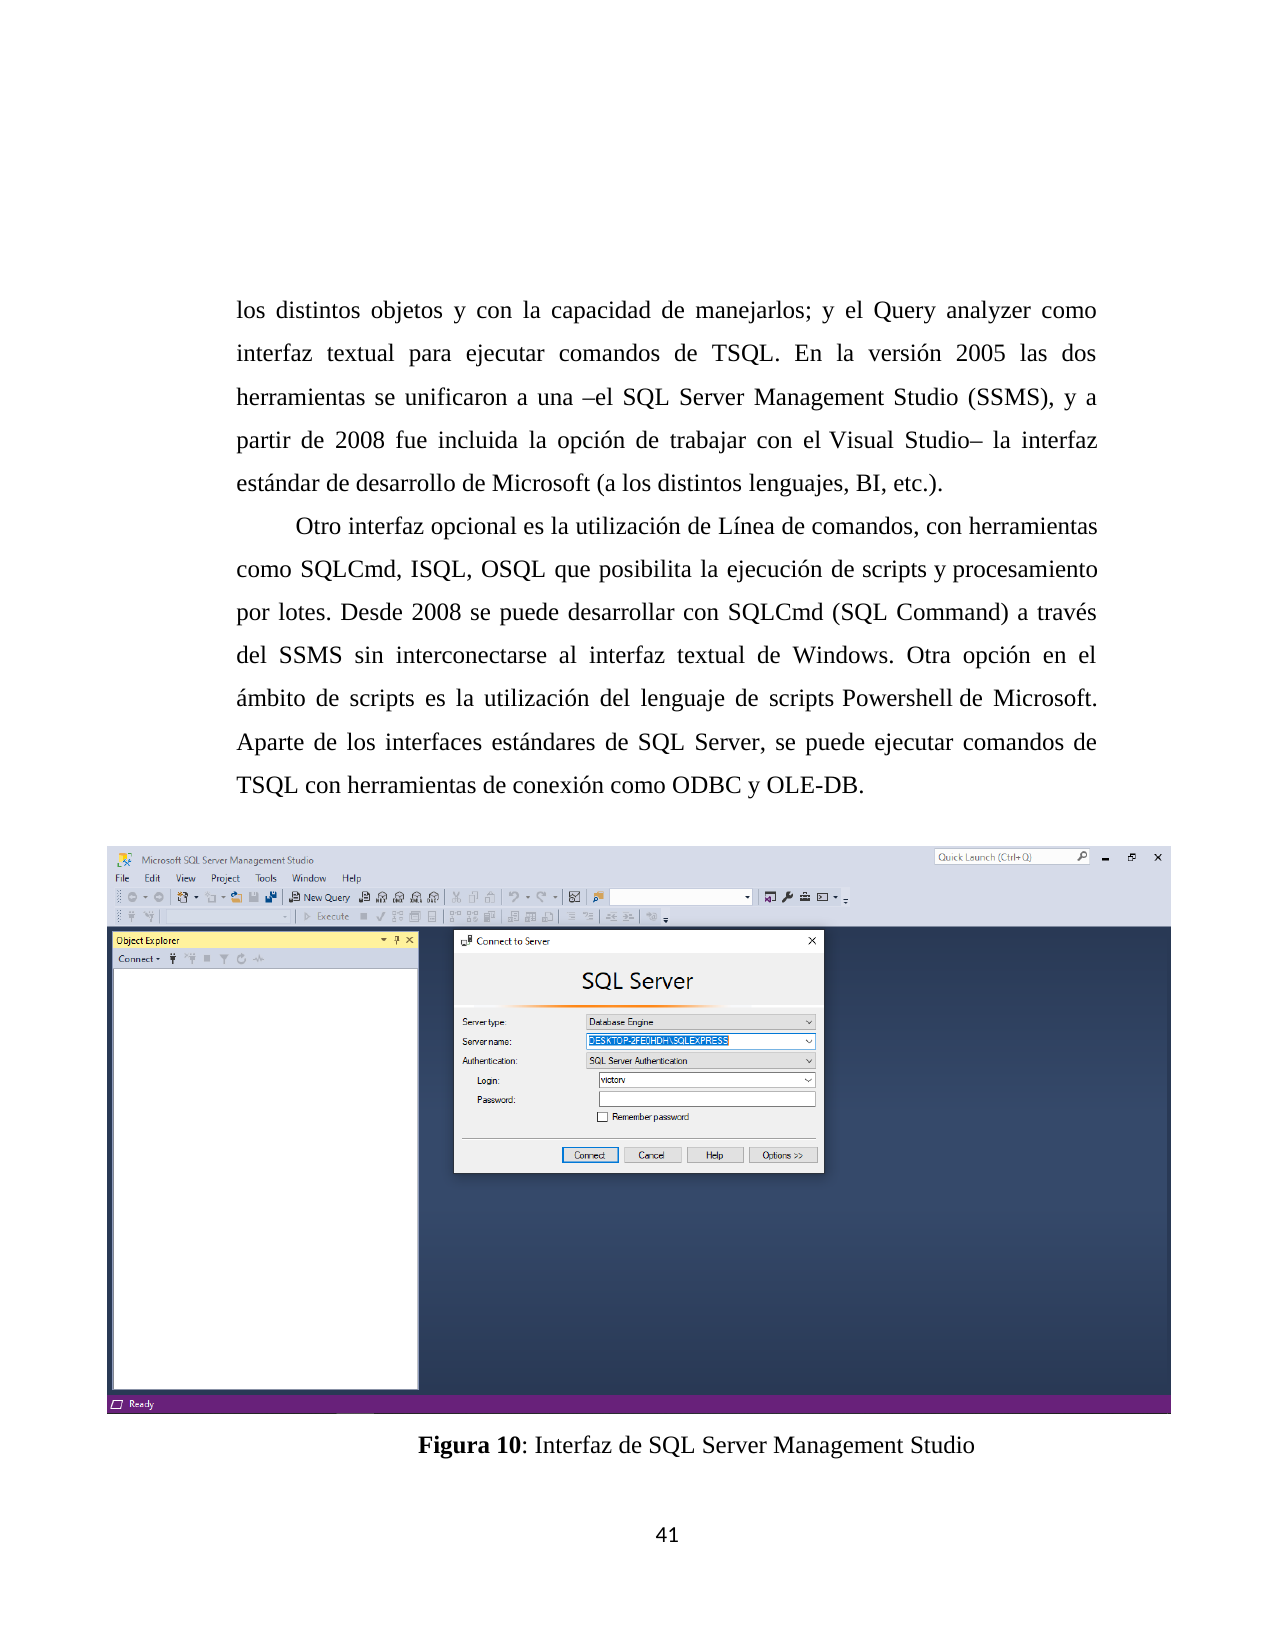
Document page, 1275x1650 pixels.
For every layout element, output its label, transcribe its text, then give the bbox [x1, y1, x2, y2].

picture [107, 846, 1171, 1414]
text Otro interfaz opcional es la utilización de Línea de comandos, con herramientas como SQLCmd, ISQL, OSQL que posibilita la ejecución de scripts y procesamiento por lotes. Desde 2008 se puede desarrollar con SQLCmd (SQL Command) a través del SSMS sin interconectarse al interfaz textual de Windows. Otra opción en el ámbito de scripts es la utilización del lenguaje de scripts Powershell de Microsoft. Aparte de los interfaces estándares de SQL Server, se puede ejecutar comandos de TSQL con herramientas de conexión como ODBC y OLE-DB. [236, 511, 1098, 798]
text Figura 10: Interfaz de SQL Server Management Studio [236, 1414, 1098, 1459]
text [236, 295, 1098, 497]
